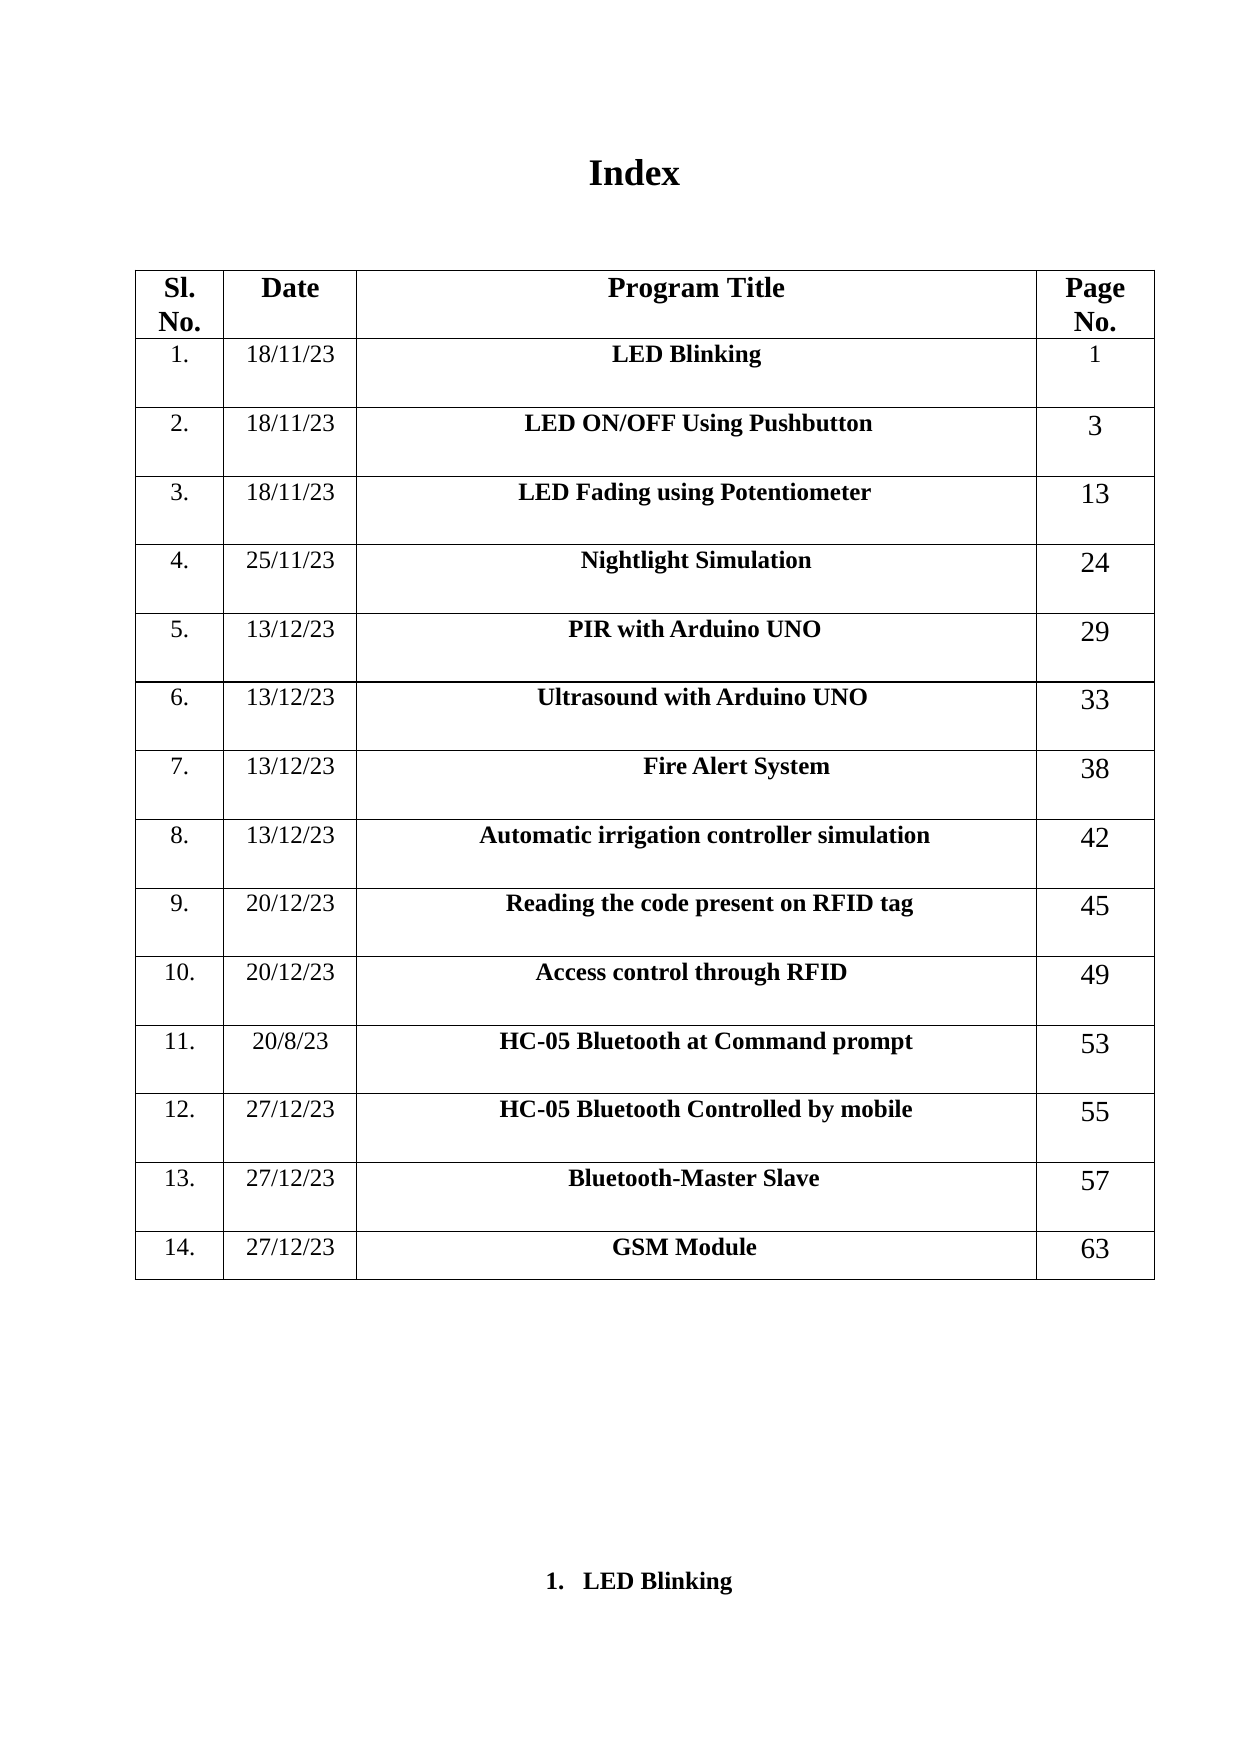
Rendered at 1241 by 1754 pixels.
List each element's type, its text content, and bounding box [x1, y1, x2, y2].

table_cell 14. [136, 1232, 223, 1279]
table_cell Nightlight Simulation [357, 545, 1036, 613]
table_cell Reading the code present on RFID tag [357, 889, 1036, 956]
table_cell 13. [136, 1163, 223, 1231]
table_cell PIR with Arduino UNO [357, 614, 1036, 681]
table_cell 3 [1037, 408, 1154, 476]
table_header Date [224, 271, 356, 338]
table_cell Access control through RFID [357, 957, 1036, 1025]
table_cell 18/11/23 [224, 339, 356, 407]
table_cell LED ON/OFF Using Pushbutton [357, 408, 1036, 476]
table_cell 57 [1037, 1163, 1154, 1231]
table_cell 18/11/23 [224, 477, 356, 544]
table_cell 24 [1037, 545, 1154, 613]
table_cell 13/12/23 [224, 820, 356, 887]
table_cell Ultrasound with Arduino UNO [357, 683, 1036, 750]
table_cell 10. [136, 957, 223, 1025]
table_cell 42 [1037, 820, 1154, 887]
table_cell 18/11/23 [224, 408, 356, 476]
table_cell 1 [1037, 339, 1154, 407]
table_cell 1. [136, 339, 223, 407]
table_cell 27/12/23 [224, 1163, 356, 1231]
table_cell 33 [1037, 683, 1154, 750]
table_cell 12. [136, 1094, 223, 1162]
table_cell GSM Module [357, 1232, 1036, 1279]
table_cell 13/12/23 [224, 751, 356, 819]
table_cell 38 [1037, 751, 1154, 819]
table_cell 27/12/23 [224, 1232, 356, 1279]
table_cell Bluetooth-Master Slave [357, 1163, 1036, 1231]
table_cell 7. [136, 751, 223, 819]
list LED Blinking [187, 1566, 1090, 1595]
table_cell 49 [1037, 957, 1154, 1025]
table_cell LED Blinking [357, 339, 1036, 407]
table_header Sl. No. [136, 271, 223, 338]
table_cell 9. [136, 889, 223, 956]
table_cell 11. [136, 1026, 223, 1093]
table_cell 13/12/23 [224, 614, 356, 681]
table_cell 53 [1037, 1026, 1154, 1093]
table_cell HC-05 Bluetooth Controlled by mobile [357, 1094, 1036, 1162]
table_cell Automatic irrigation controller simulation [357, 820, 1036, 887]
table_cell LED Fading using Potentiometer [357, 477, 1036, 544]
table_cell 5. [136, 614, 223, 681]
table_cell 4. [136, 545, 223, 613]
table_cell 13/12/23 [224, 683, 356, 750]
table_cell 45 [1037, 889, 1154, 956]
table_cell 20/8/23 [224, 1026, 356, 1093]
table_cell 27/12/23 [224, 1094, 356, 1162]
table_header Program Title [357, 271, 1036, 338]
table_cell Fire Alert System [357, 751, 1036, 819]
table_cell 20/12/23 [224, 889, 356, 956]
table_cell 13 [1037, 477, 1154, 544]
table_cell 55 [1037, 1094, 1154, 1162]
text Index [150, 150, 1090, 193]
table_cell 2. [136, 408, 223, 476]
table_cell HC-05 Bluetooth at Command prompt [357, 1026, 1036, 1093]
table_cell 6. [136, 683, 223, 750]
table_cell 25/11/23 [224, 545, 356, 613]
table_cell 20/12/23 [224, 957, 356, 1025]
table_cell 3. [136, 477, 223, 544]
table_cell 29 [1037, 614, 1154, 681]
table_cell 63 [1037, 1232, 1154, 1279]
table_header Page No. [1037, 271, 1154, 338]
table_cell 8. [136, 820, 223, 887]
